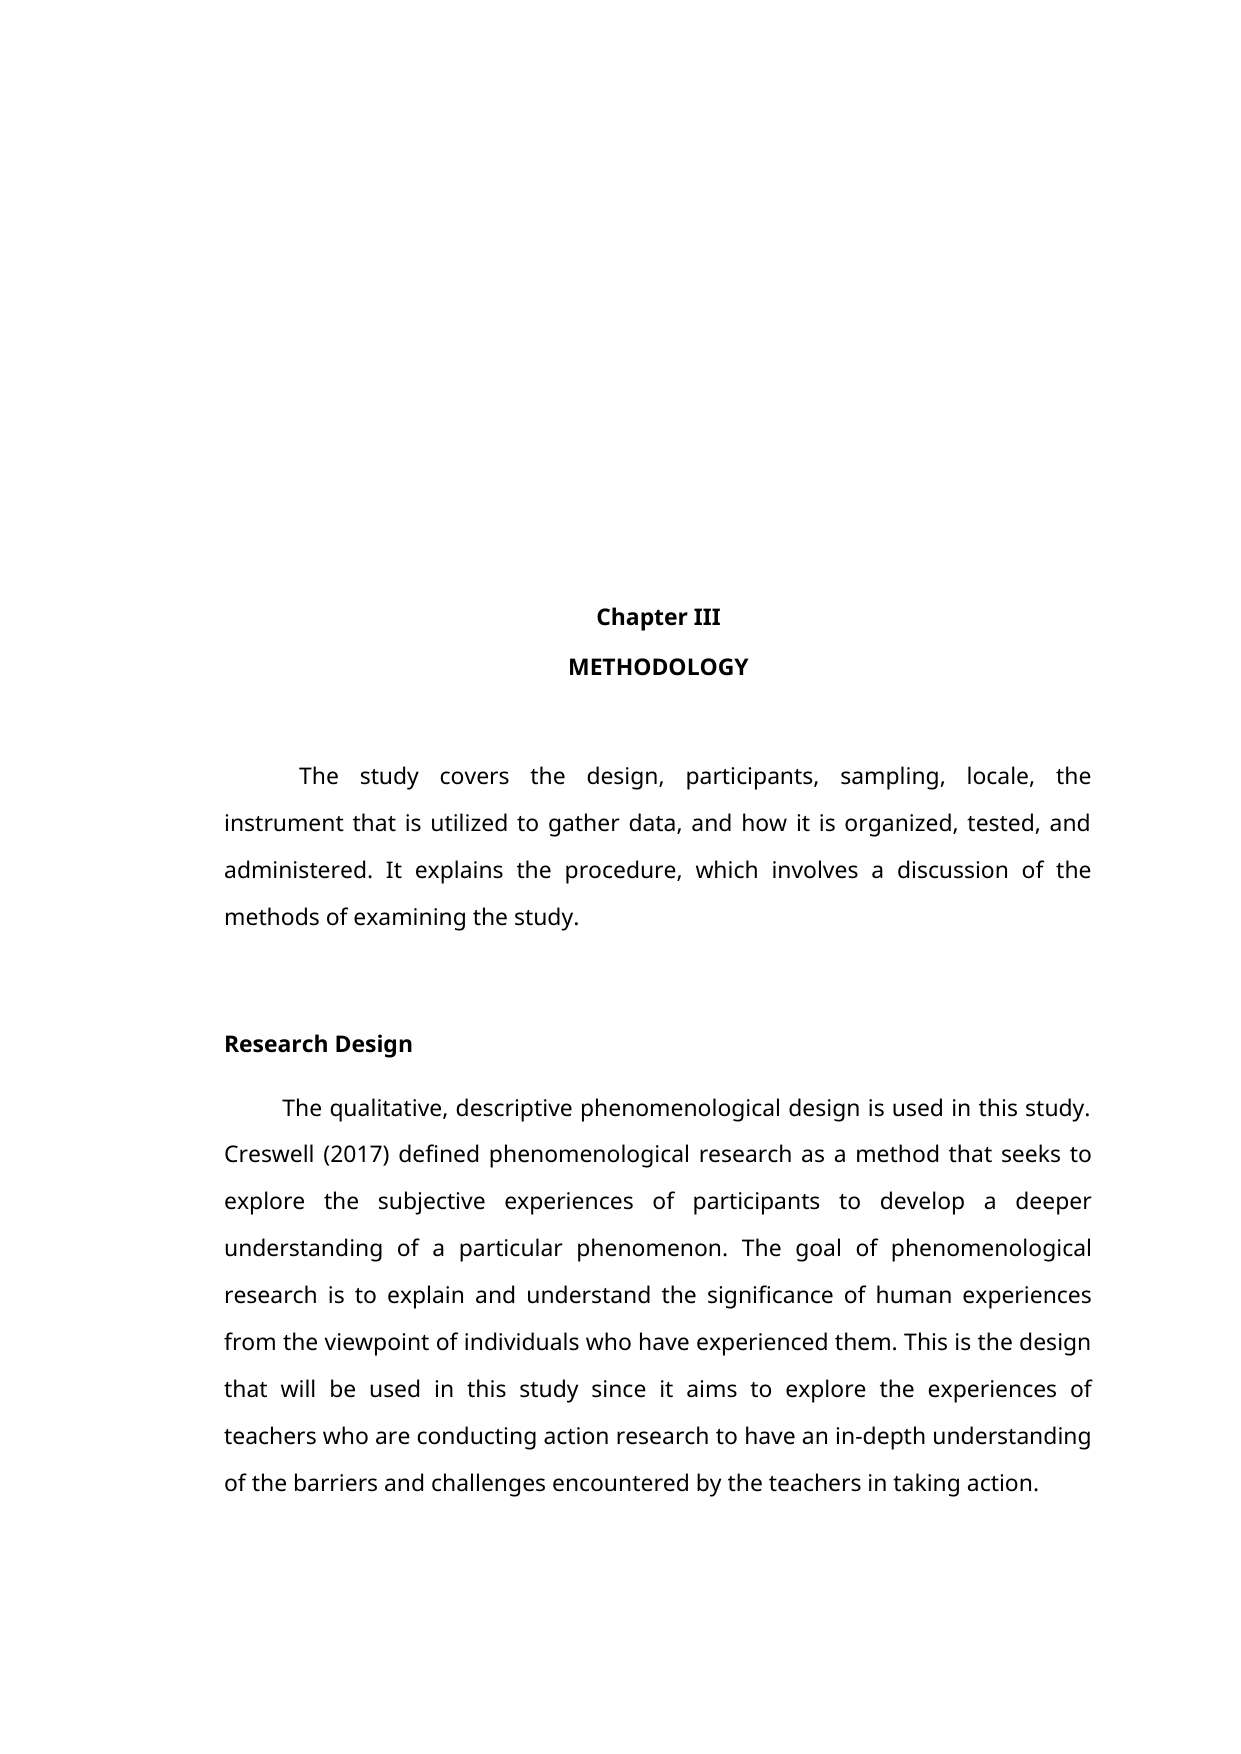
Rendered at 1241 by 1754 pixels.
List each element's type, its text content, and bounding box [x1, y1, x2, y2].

text The study covers the design, participants, sampling, locale, the instrument that is utilized to gather data, and how it is organized, tested, and administered. It explains the procedure, which involves a discussion of the methods of examining the study. [224, 760, 1093, 932]
text Research Design [224, 1028, 1093, 1059]
text Chapter III [224, 601, 1093, 632]
text METHODOLOGY [224, 651, 1093, 682]
text The qualitative, descriptive phenomenological design is used in this study. Creswell (2017) defined phenomenological research as a method that seeks to explore the subjective experiences of participants to develop a deeper understanding of a particular phenomenon. The goal of phenomenological research is to explain and understand the significance of human experiences from the viewpoint of individuals who have experienced them. This is the design that will be used in this study since it aims to explore the experiences of teachers who are conducting action research to have an in-depth understanding of the barriers and challenges encountered by the teachers in taking action. [224, 1091, 1093, 1498]
